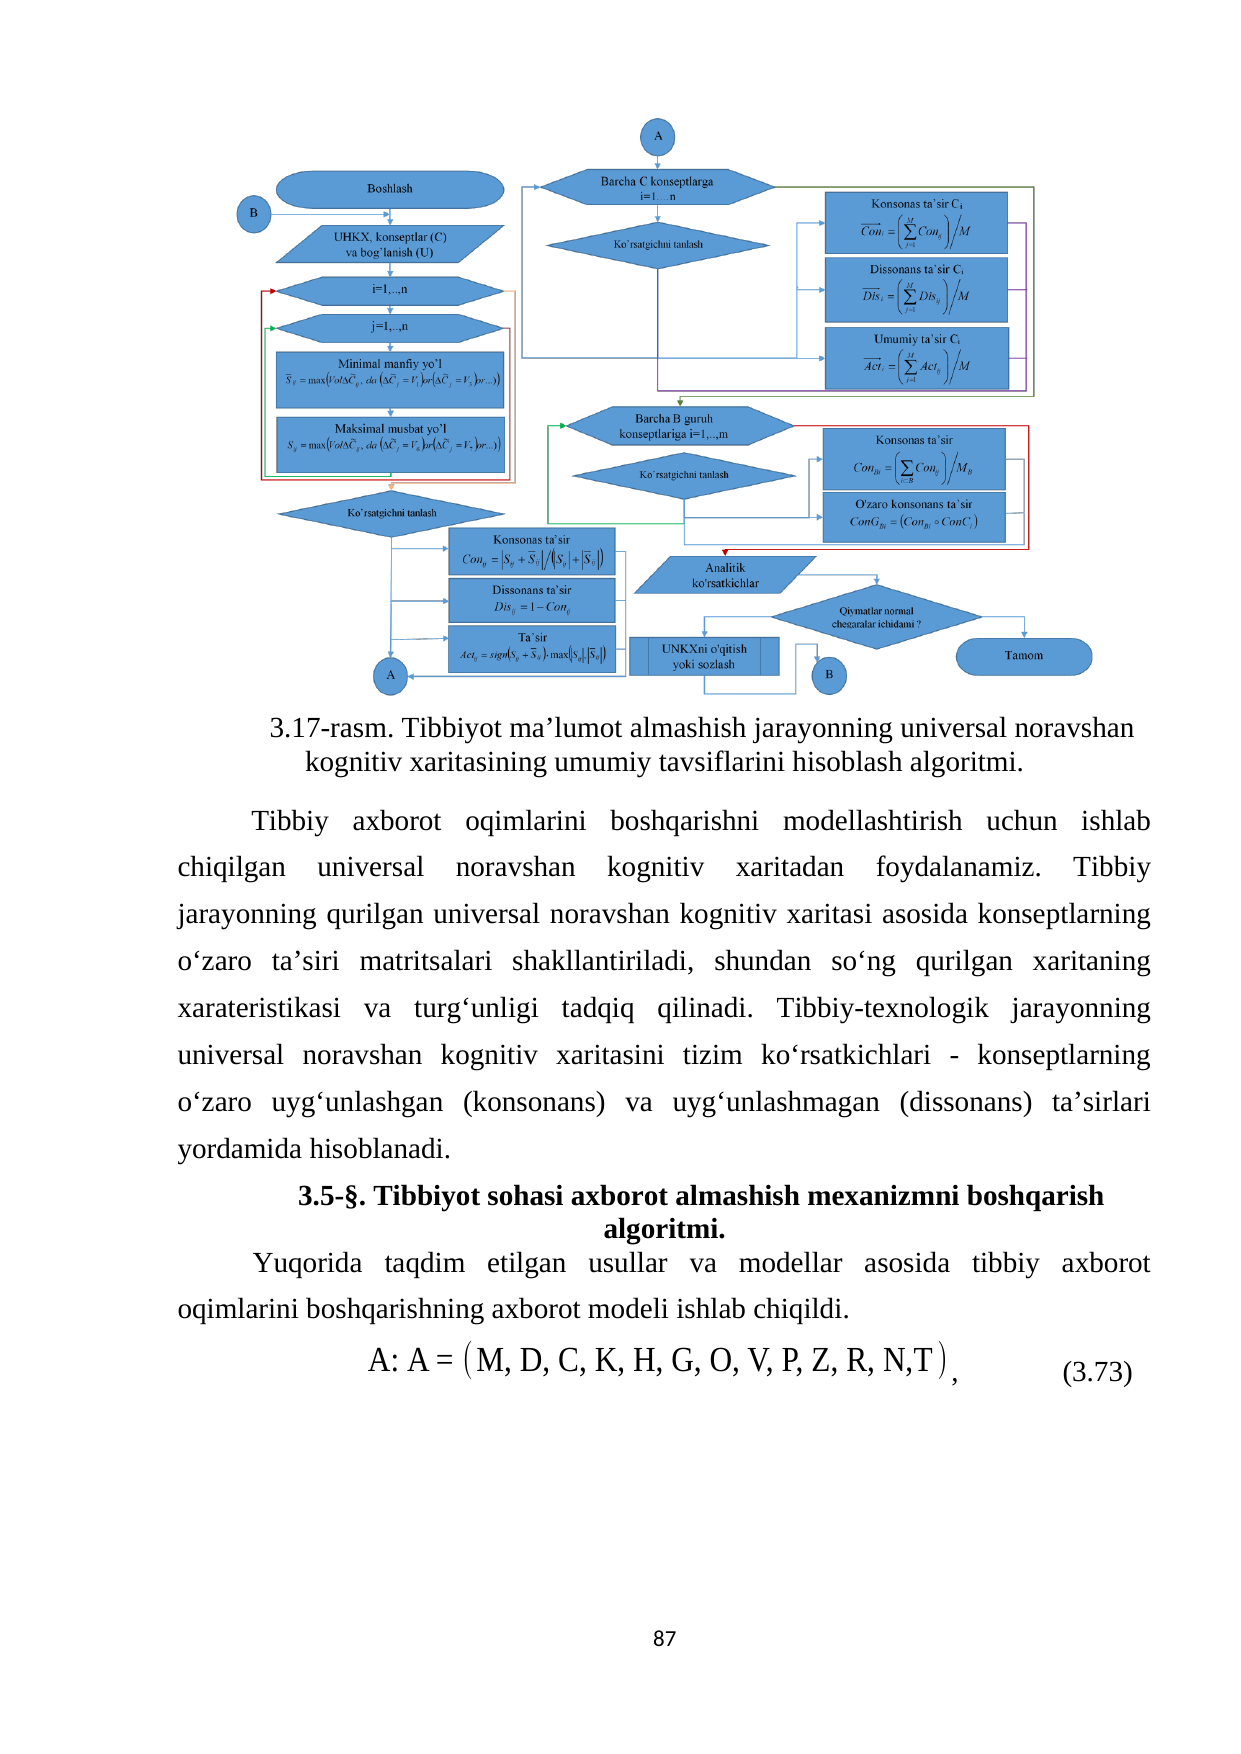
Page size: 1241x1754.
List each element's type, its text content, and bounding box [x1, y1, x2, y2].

text 3.17-rasm. Tibbiyot maʼlumot almashish jarayonning universal noravshan kognitiv xaritasining umumiy tavsiflarini hisoblash algoritmi. [177, 711, 1152, 778]
text 3.5-§. Tibbiyot sohasi axborot almashish mexanizmni boshqarish algoritmi. [177, 1178, 1152, 1245]
picture [236, 118, 1093, 697]
text , (3.73) [177, 1338, 1152, 1387]
text Yuqorida taqdim etilgan usullar va modellar asosida tibbiy axborot oqimlarini boshqarishning axborot modeli ishlab chiqildi. [177, 1245, 1152, 1325]
text Tibbiy axborot oqimlarini boshqarishni modellashtirish uchun ishlab chiqilgan universal noravshan kognitiv xaritadan foydalanamiz. Tibbiy jarayonning qurilgan universal noravshan kognitiv xaritasi asosida konseptlarning o‘zaro ta’siri matritsalari shakllantiriladi, shundan so‘ng qurilgan xaritaning xarateristikasi va turg‘unligi tadqiq qilinadi. Tibbiy-texnologik jarayonning universal noravshan kognitiv xaritasini tizim ko‘rsatkichlari - konseptlarning o‘zaro uyg‘unlashgan (konsonans) va uyg‘unlashmagan (dissonans) ta’sirlari yordamida hisoblanadi. [177, 803, 1152, 1164]
